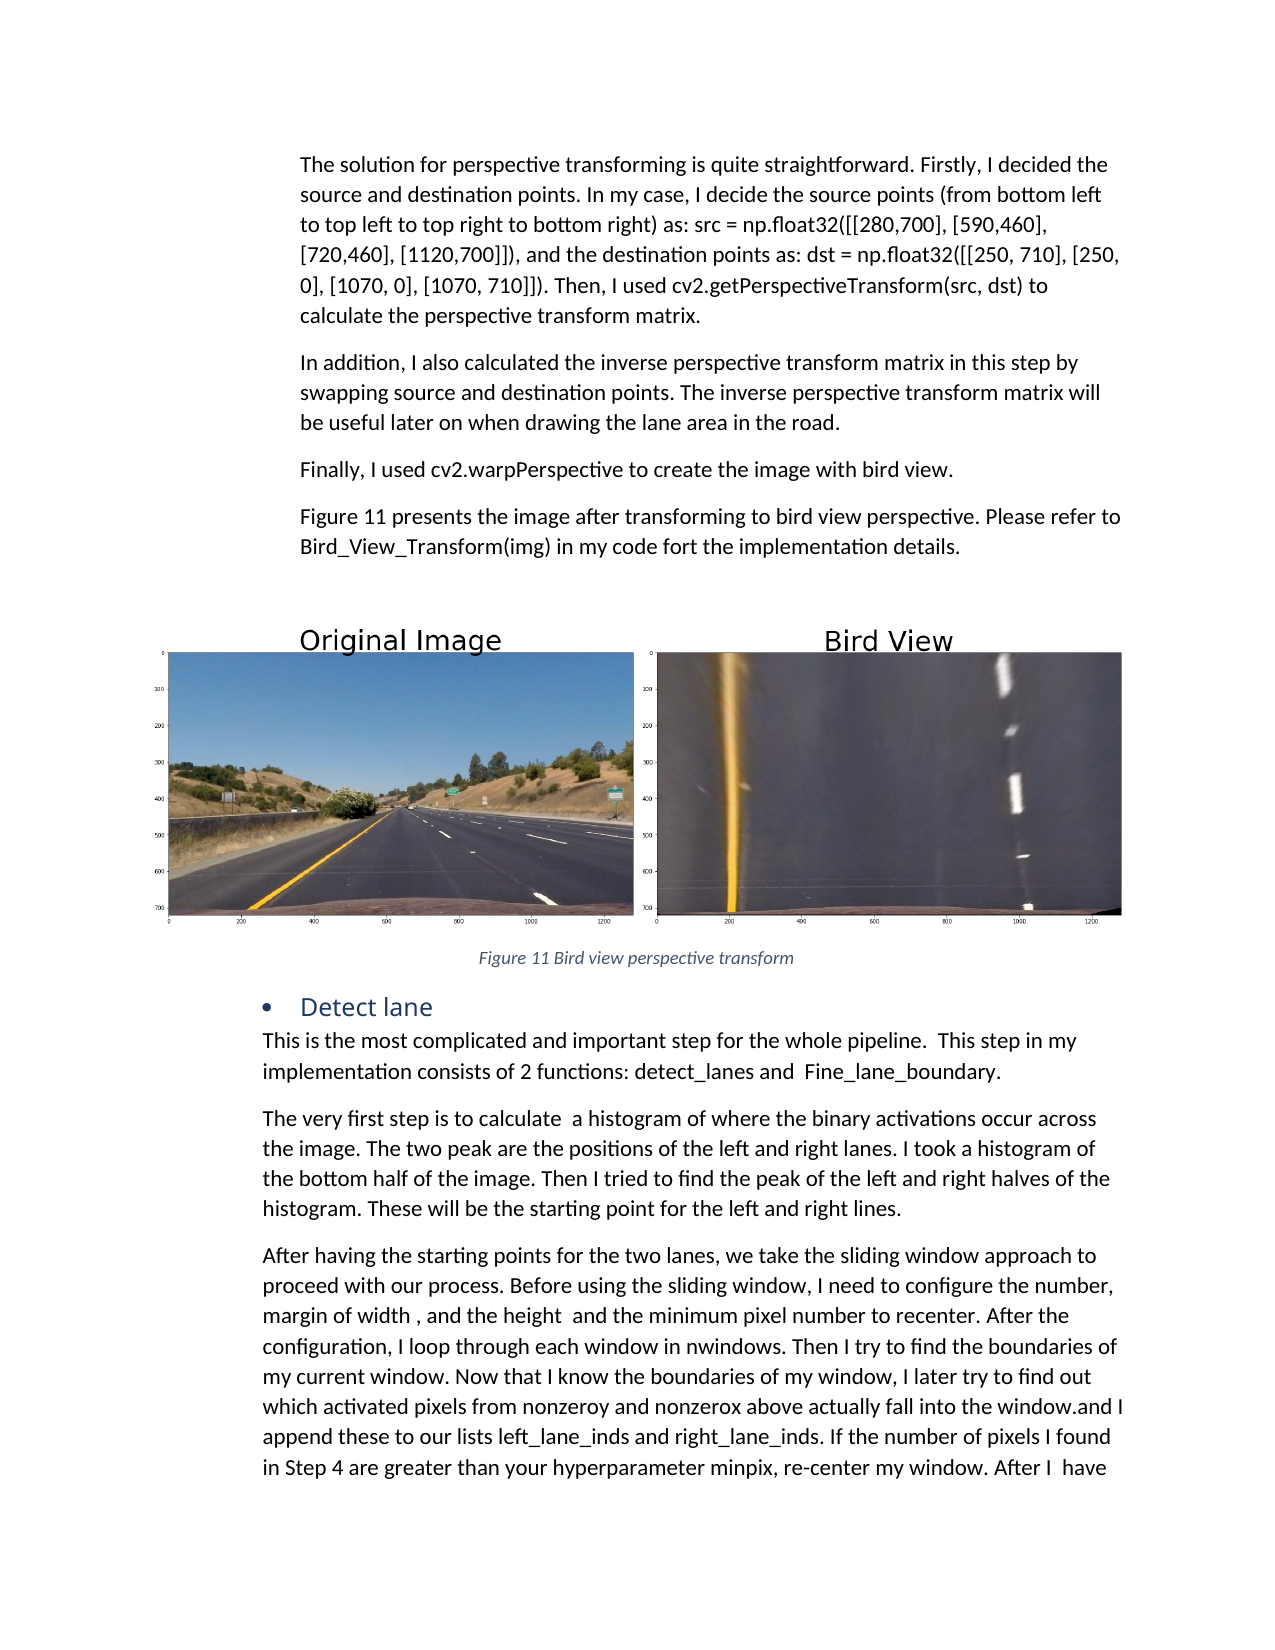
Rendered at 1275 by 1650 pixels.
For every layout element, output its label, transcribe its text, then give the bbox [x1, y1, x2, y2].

text The solution for perspective transforming is quite straightforward. Firstly, I decided the source and destination points. In my case, I decide the source points (from bottom left to top left to top right to bottom right) as: src = np.float32([[280,700], [590,460], [720,460], [1120,700]]), and the destination points as: dst = np.float32([[250, 710], [250, 0], [1070, 0], [1070, 710]]). Then, I used cv2.getPerspectiveTransform(src, dst) to calculate the perspective transform matrix. [300, 150, 1125, 329]
text Finally, I used cv2.warpPerspective to create the image with bird view. [300, 455, 1125, 483]
subtitle Detect lane [262, 990, 1125, 1024]
text In addition, I also calculated the inverse perspective transform matrix in this step by swapping source and destination points. The inverse perspective transform matrix will be useful later on when drawing the lane area in the road. [300, 348, 1125, 436]
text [262, 1241, 1125, 1481]
text The very first step is to calculate a histogram of where the binary activations occur across the image. The two peak are the positions of the left and right lanes. I took a histogram of the bottom half of the image. Then I tried to find the peak of the left and right halves of the histogram. These will be the starting point for the left and right lines. [262, 1104, 1125, 1222]
text Figure 11 Bird view perspective transform [150, 946, 1125, 969]
text This is the most complicated and important step for the whole pipeline. This step in my implementation consists of 2 functions: detect_lanes and Fine_lane_boundary. [262, 1027, 1125, 1085]
picture [150, 626, 1125, 928]
text Figure 11 presents the image after transforming to bird view perspective. Please refer to Bird_View_Transform(img) in my code fort the implementation details. [300, 502, 1125, 560]
